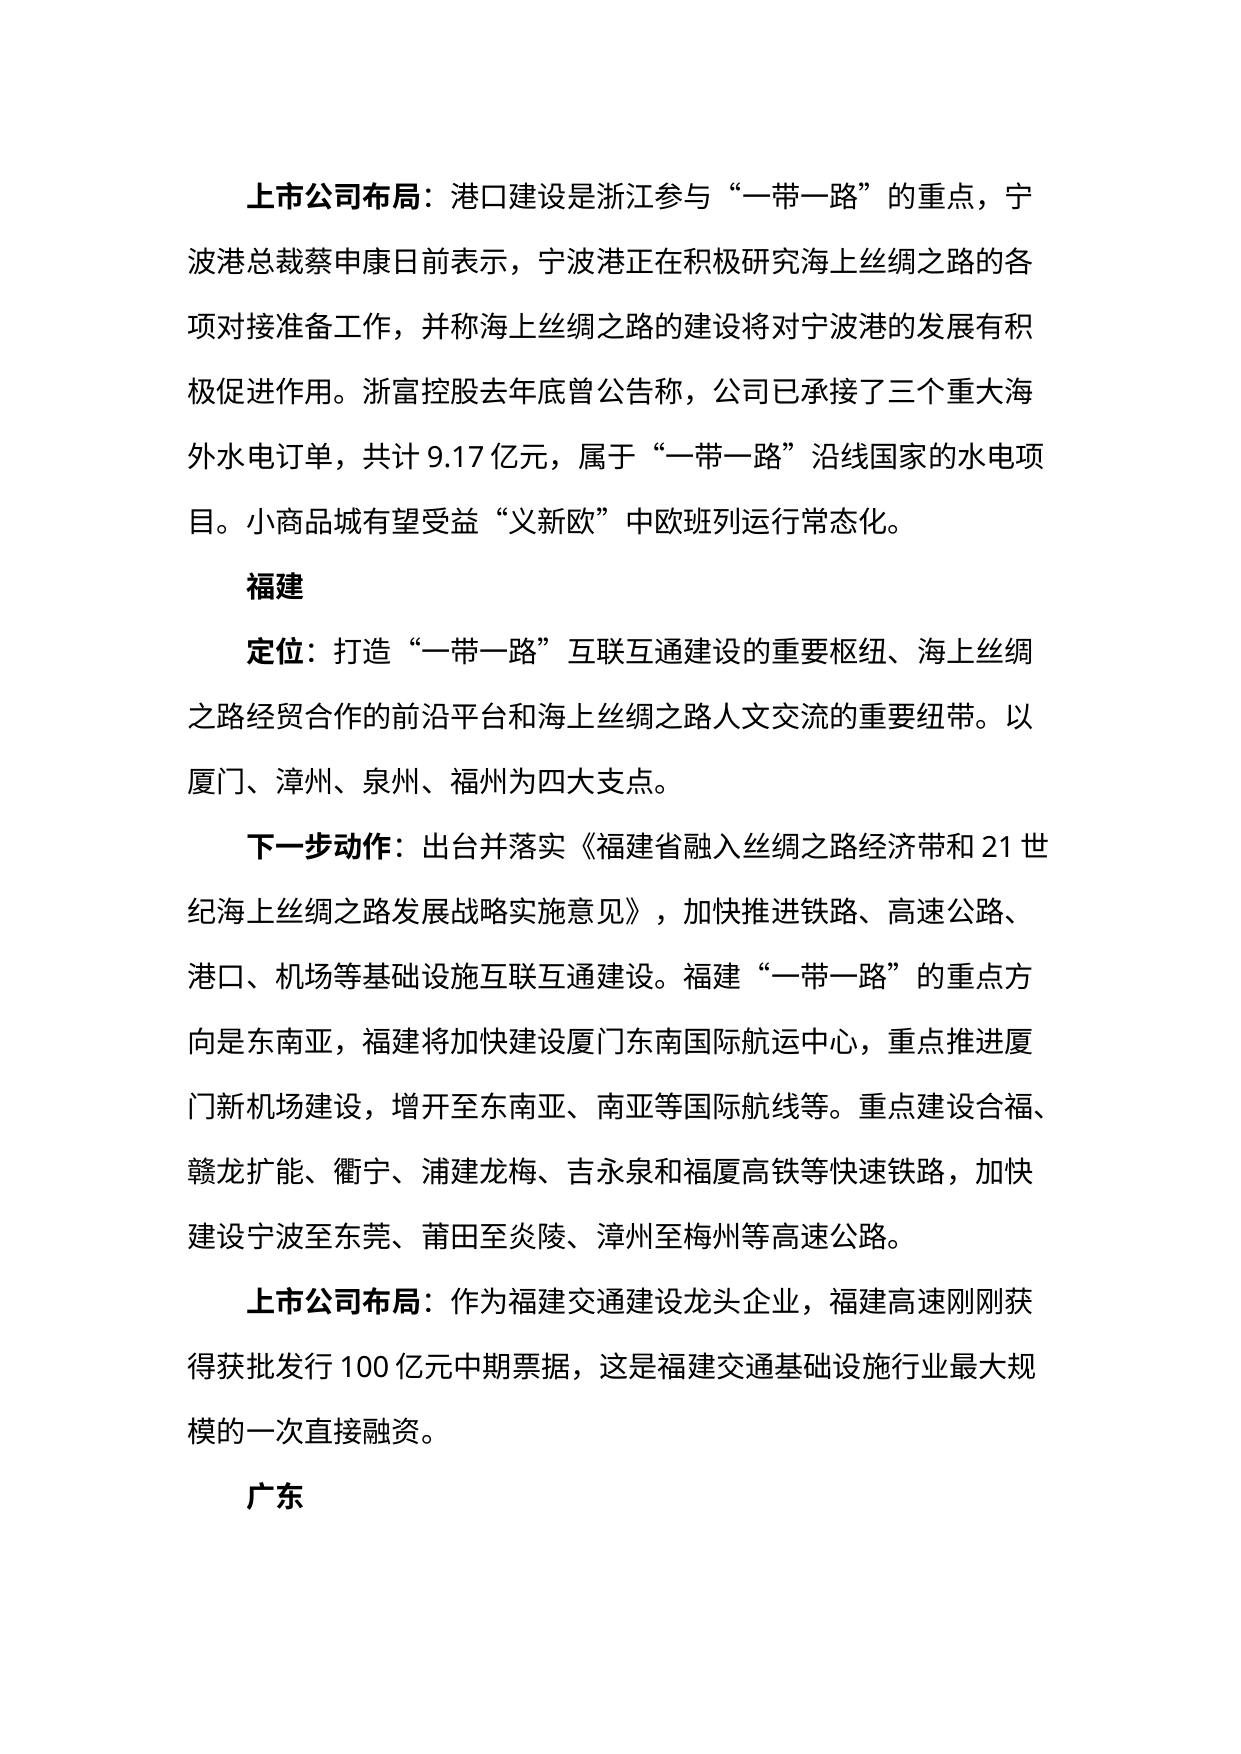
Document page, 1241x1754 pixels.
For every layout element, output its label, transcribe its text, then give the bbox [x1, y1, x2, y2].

text 下一步动作：出台并落实《福建省融入丝绸之路经济带和21世纪海上丝绸之路发展战略实施意见》，加快推进铁路、高速公路、港口、机场等基础设施互联互通建设。福建“一带一路”的重点方向是东南亚，福建将加快建设厦门东南国际航运中心，重点推进厦门新机场建设，增开至东南亚、南亚等国际航线等。重点建设合福、赣龙扩能、衢宁、浦建龙梅、吉永泉和福厦高铁等快速铁路，加快建设宁波至东莞、莆田至炎陵、漳州至梅州等高速公路。 [187, 812, 1053, 1267]
text 上市公司布局：港口建设是浙江参与“一带一路”的重点，宁波港总裁蔡申康日前表示，宁波港正在积极研究海上丝绸之路的各项对接准备工作，并称海上丝绸之路的建设将对宁波港的发展有积极促进作用。浙富控股去年底曾公告称，公司已承接了三个重大海外水电订单，共计9.17亿元，属于“一带一路”沿线国家的水电项目。小商品城有望受益“义新欧”中欧班列运行常态化。 [187, 162, 1053, 552]
text 上市公司布局：作为福建交通建设龙头企业，福建高速刚刚获得获批发行100亿元中期票据，这是福建交通基础设施行业最大规模的一次直接融资。 [187, 1267, 1053, 1462]
text 广东 [187, 1462, 1053, 1527]
text 定位：打造“一带一路”互联互通建设的重要枢纽、海上丝绸之路经贸合作的前沿平台和海上丝绸之路人文交流的重要纽带。以厦门、漳州、泉州、福州为四大支点。 [187, 617, 1053, 812]
text 福建 [187, 552, 1053, 617]
